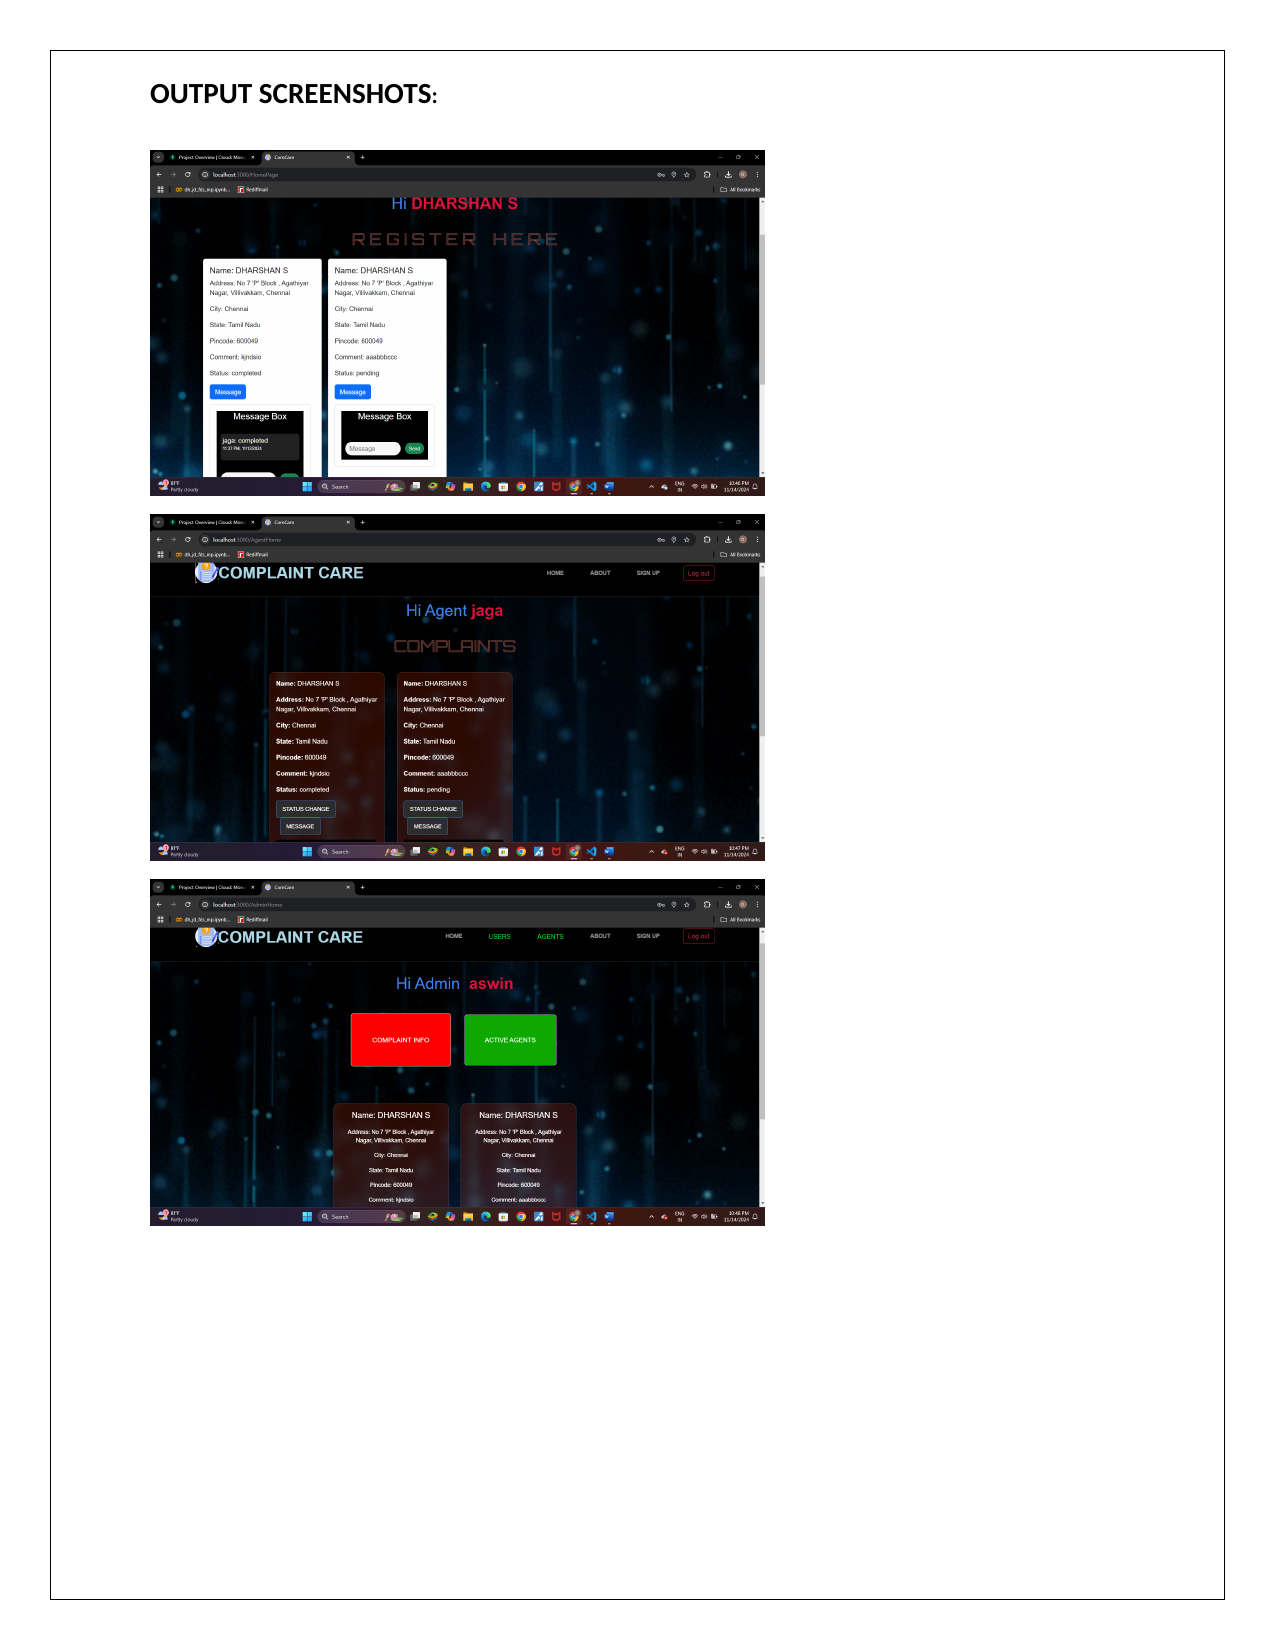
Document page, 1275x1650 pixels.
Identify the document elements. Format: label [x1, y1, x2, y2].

picture [150, 514, 765, 861]
picture [150, 150, 765, 496]
picture [150, 879, 765, 1226]
